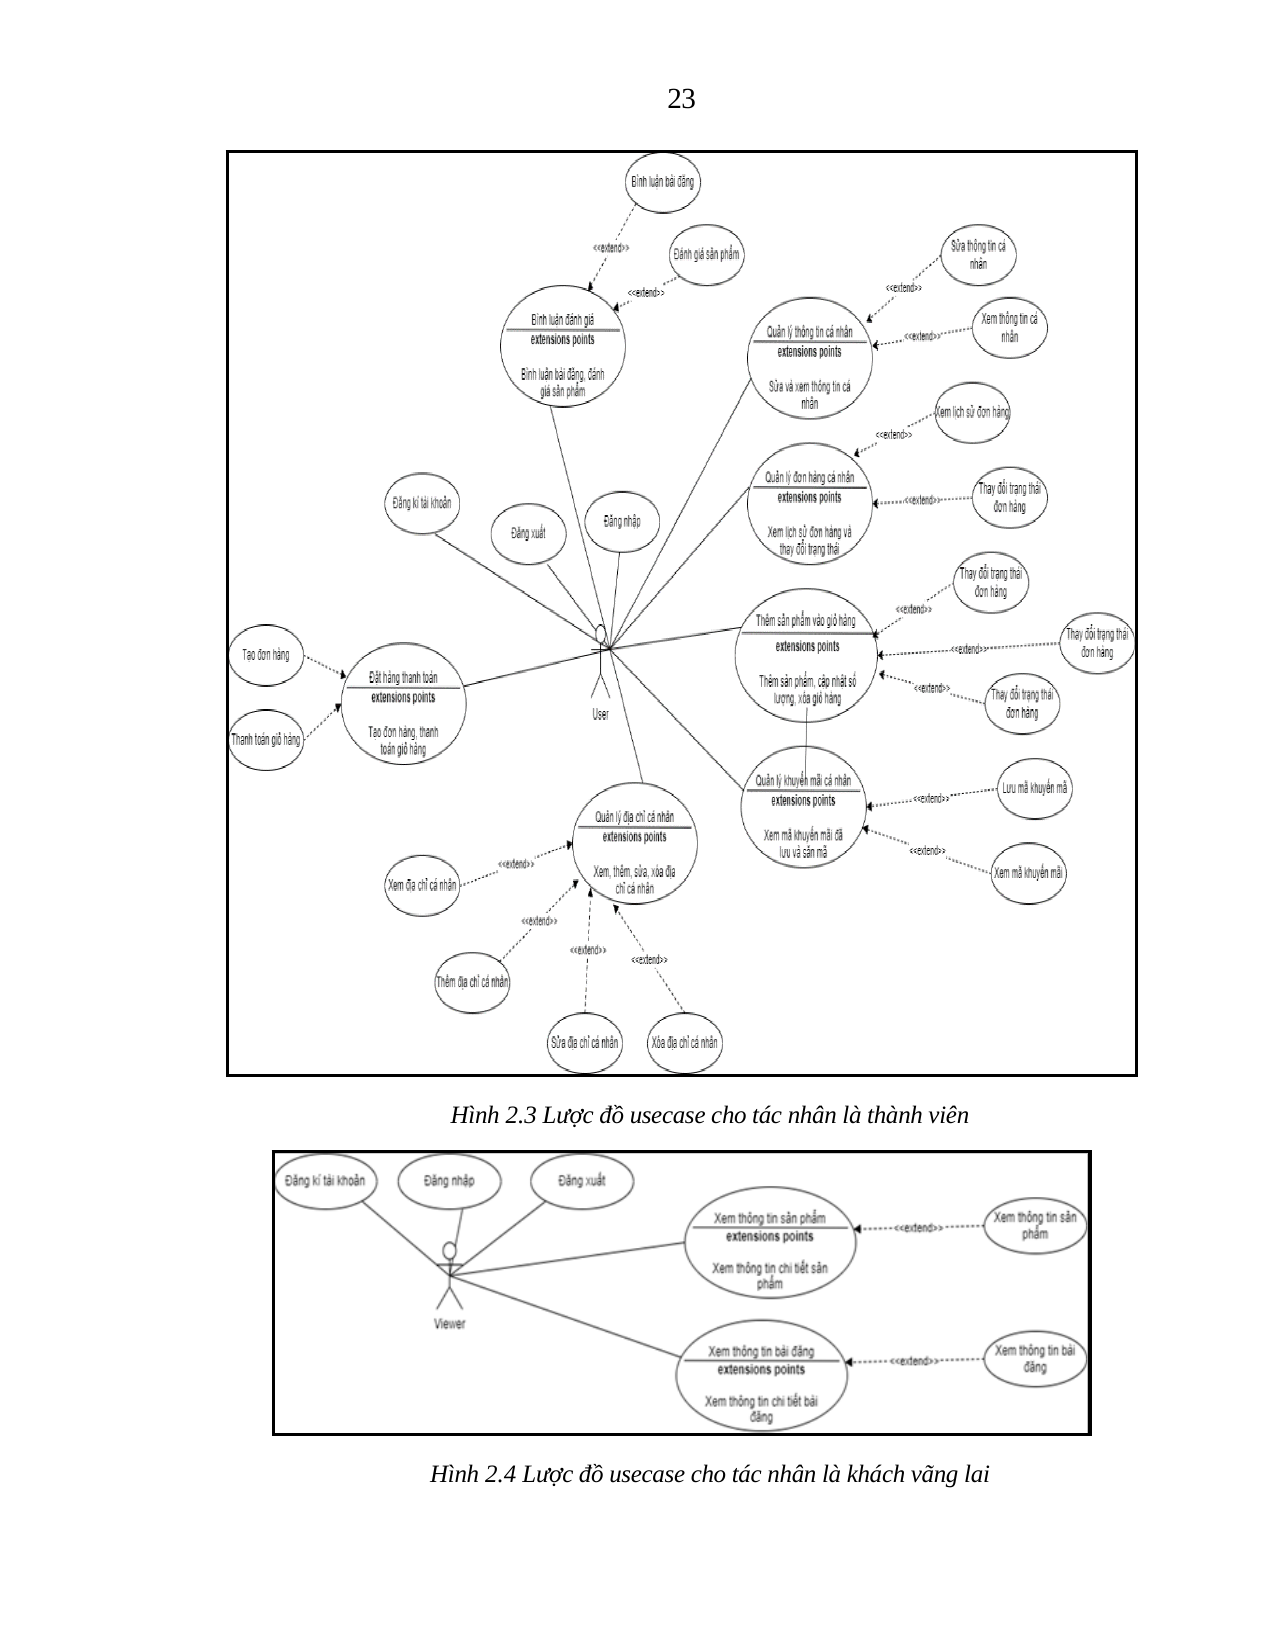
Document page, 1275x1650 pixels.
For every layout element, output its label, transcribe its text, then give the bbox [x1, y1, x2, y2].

picture [275, 1153, 1088, 1433]
picture [229, 153, 1135, 1074]
text Hình 2.4 Lược đồ usecase cho tác nhân là khách vãng lai [207, 1459, 1156, 1488]
text Hình 2.3 Lược đồ usecase cho tác nhân là thành viên [207, 1100, 1156, 1129]
